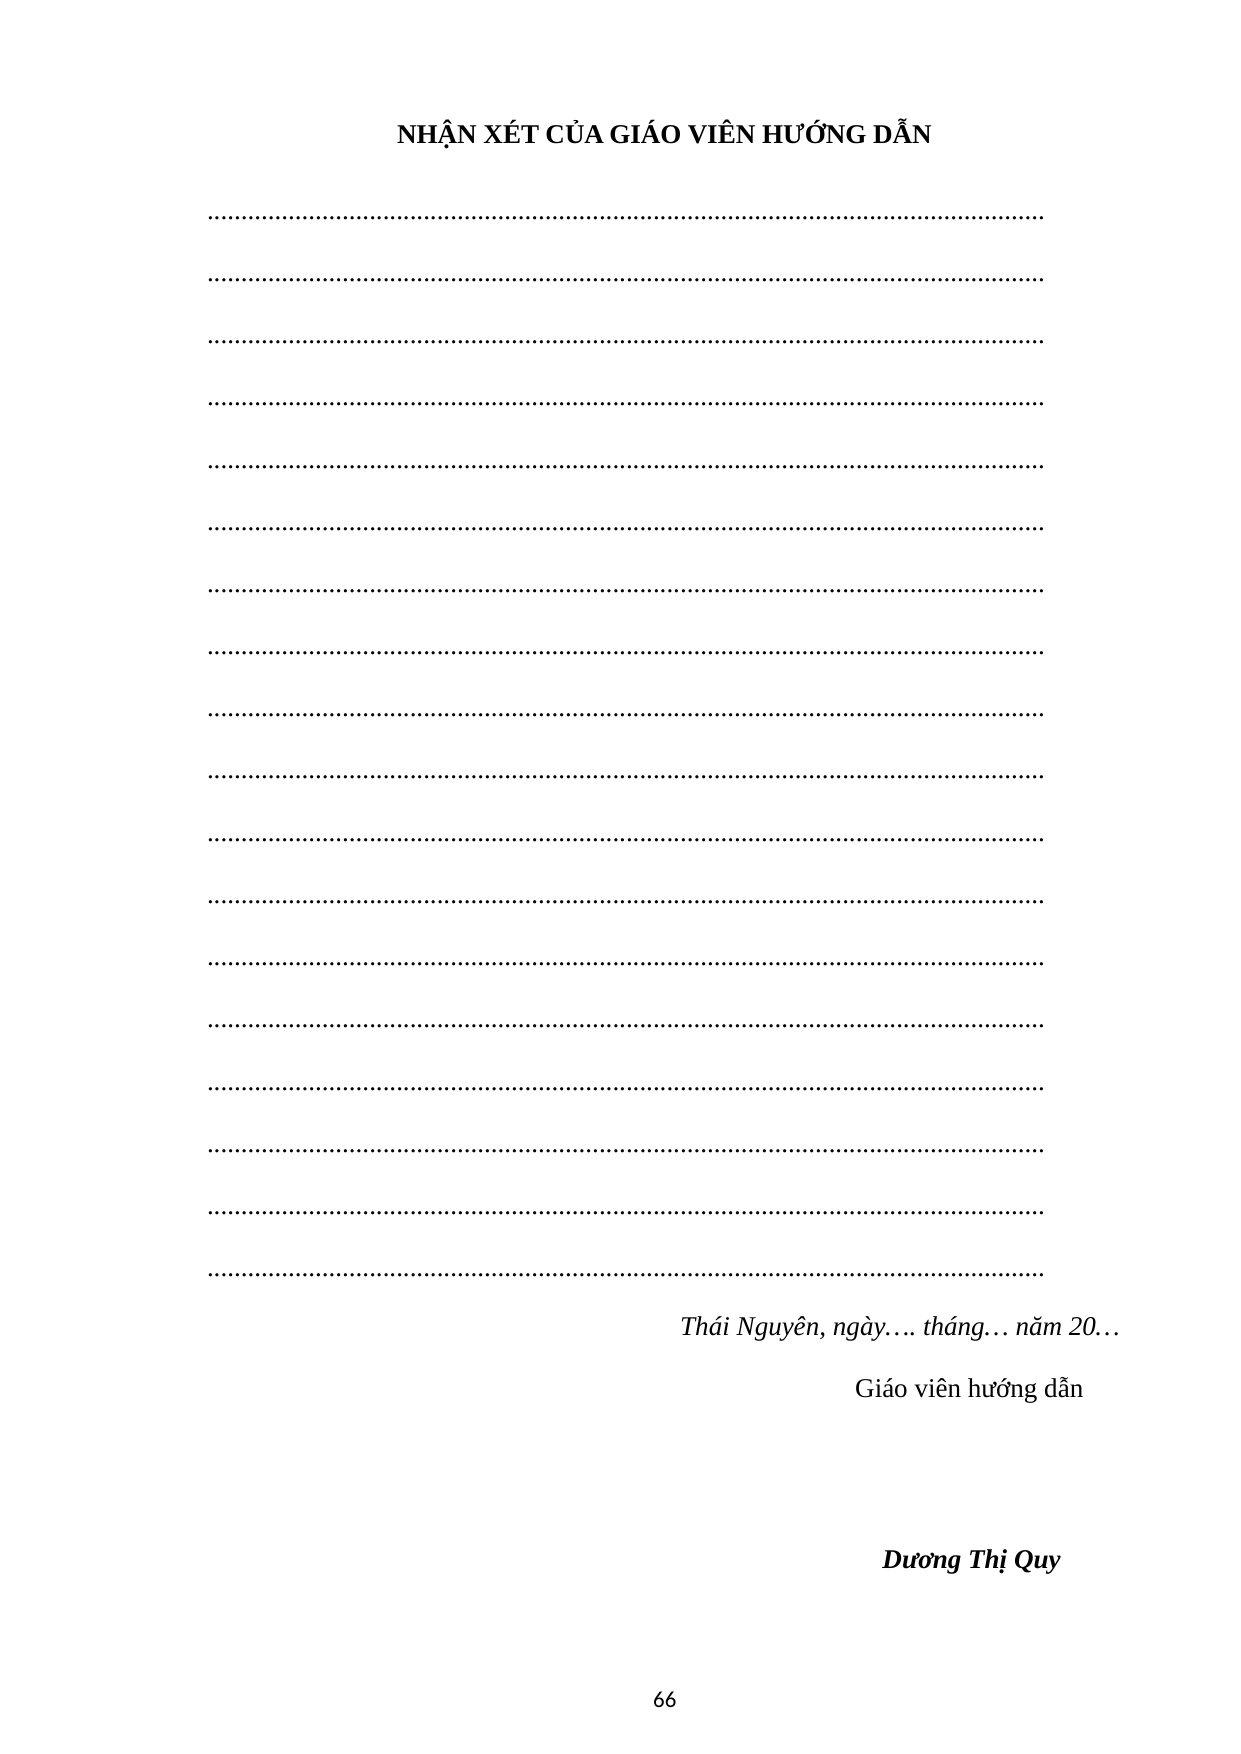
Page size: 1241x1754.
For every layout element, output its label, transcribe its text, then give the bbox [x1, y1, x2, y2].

text ............................................................................................................................ [207, 318, 1122, 349]
text ............................................................................................................................ [207, 567, 1122, 598]
text ............................................................................................................................ [207, 878, 1122, 909]
text ............................................................................................................................ [207, 940, 1122, 971]
text ............................................................................................................................ [207, 754, 1122, 785]
text ............................................................................................................................ [207, 505, 1122, 536]
text ............................................................................................................................ [207, 194, 1122, 225]
text ............................................................................................................................ [207, 443, 1122, 474]
text ............................................................................................................................ [207, 1127, 1122, 1158]
text ............................................................................................................................ [207, 1002, 1122, 1033]
text ............................................................................................................................ [207, 629, 1122, 660]
text Thái Nguyên, ngày…. tháng… năm 20… [675, 1310, 1122, 1342]
text ............................................................................................................................ [207, 381, 1122, 412]
text ............................................................................................................................ [207, 691, 1122, 723]
text Dương Thị Quy [207, 1543, 1063, 1575]
text ............................................................................................................................ [207, 1064, 1122, 1096]
text Giáo viên hướng dẫn [855, 1373, 1122, 1404]
text ............................................................................................................................ [207, 1189, 1122, 1220]
text ............................................................................................................................ [207, 1251, 1122, 1282]
subtitle NHẬN XÉT CỦA GIÁO VIÊN HƯỚNG DẪN [207, 118, 1122, 149]
text ............................................................................................................................ [207, 256, 1122, 287]
text ............................................................................................................................ [207, 816, 1122, 847]
